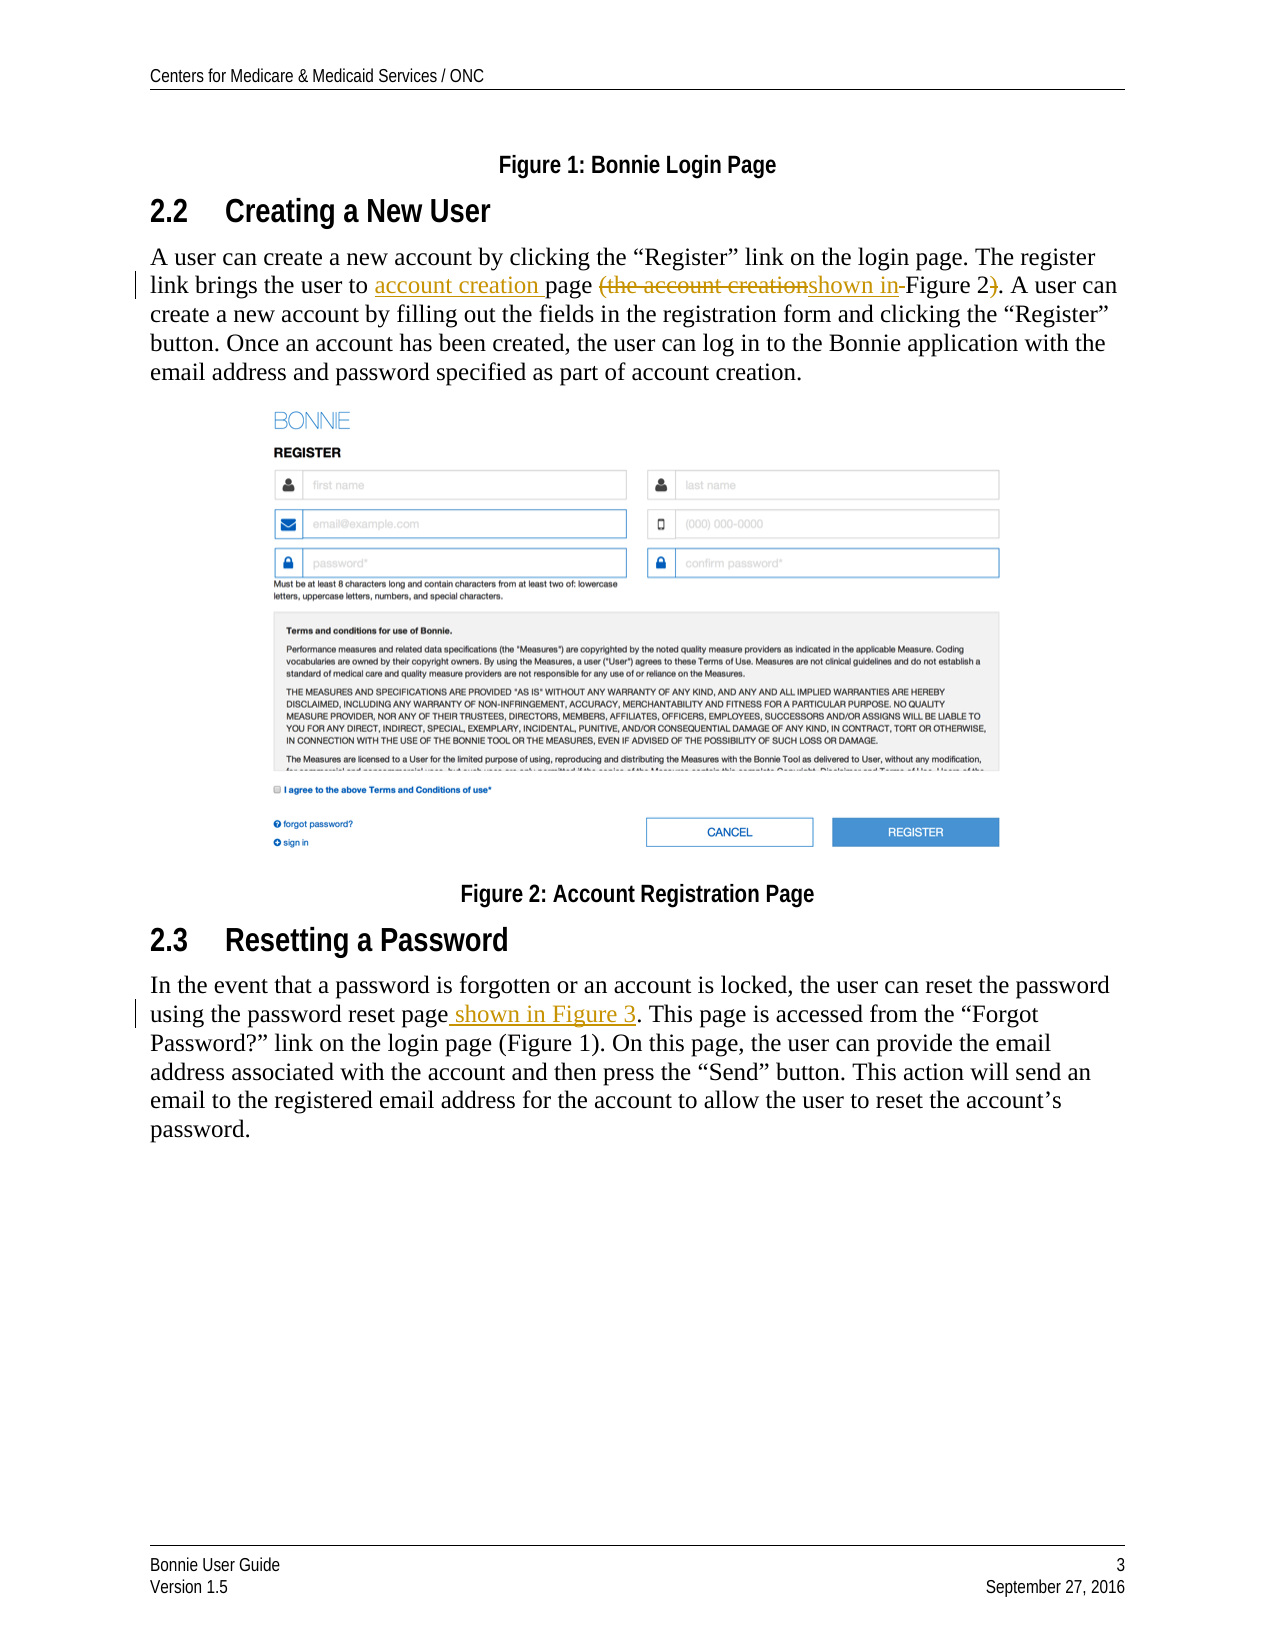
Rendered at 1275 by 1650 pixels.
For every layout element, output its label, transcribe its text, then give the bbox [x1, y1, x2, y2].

subtitle Resetting a Password [150, 920, 1125, 958]
text In the event that a password is forgotten or an account is locked, the user can reset the password using the password reset page. This page is accessed from the “Forgot Password?” link on the login page (Figure 1). On this page, the user can provide the email address associated with the account and then press the “Send” button. This action will send an email to the registered email address for the account to allow the user to reset the account’s password. [150, 971, 1125, 1143]
text A user can create a new account by clicking the “Register” link on the login page. The register link brings the user to page . A user can create a new account by filling out the fields in the registration form and clicking the “Register” button. Once an account has been created, the user can log in to the Bonnie application with the email address and password specified as part of account creation. [150, 242, 1125, 386]
picture [247, 398, 1028, 867]
subtitle Creating a New User [150, 191, 1125, 229]
text Figure 2: Account Registration Page [150, 879, 1125, 907]
